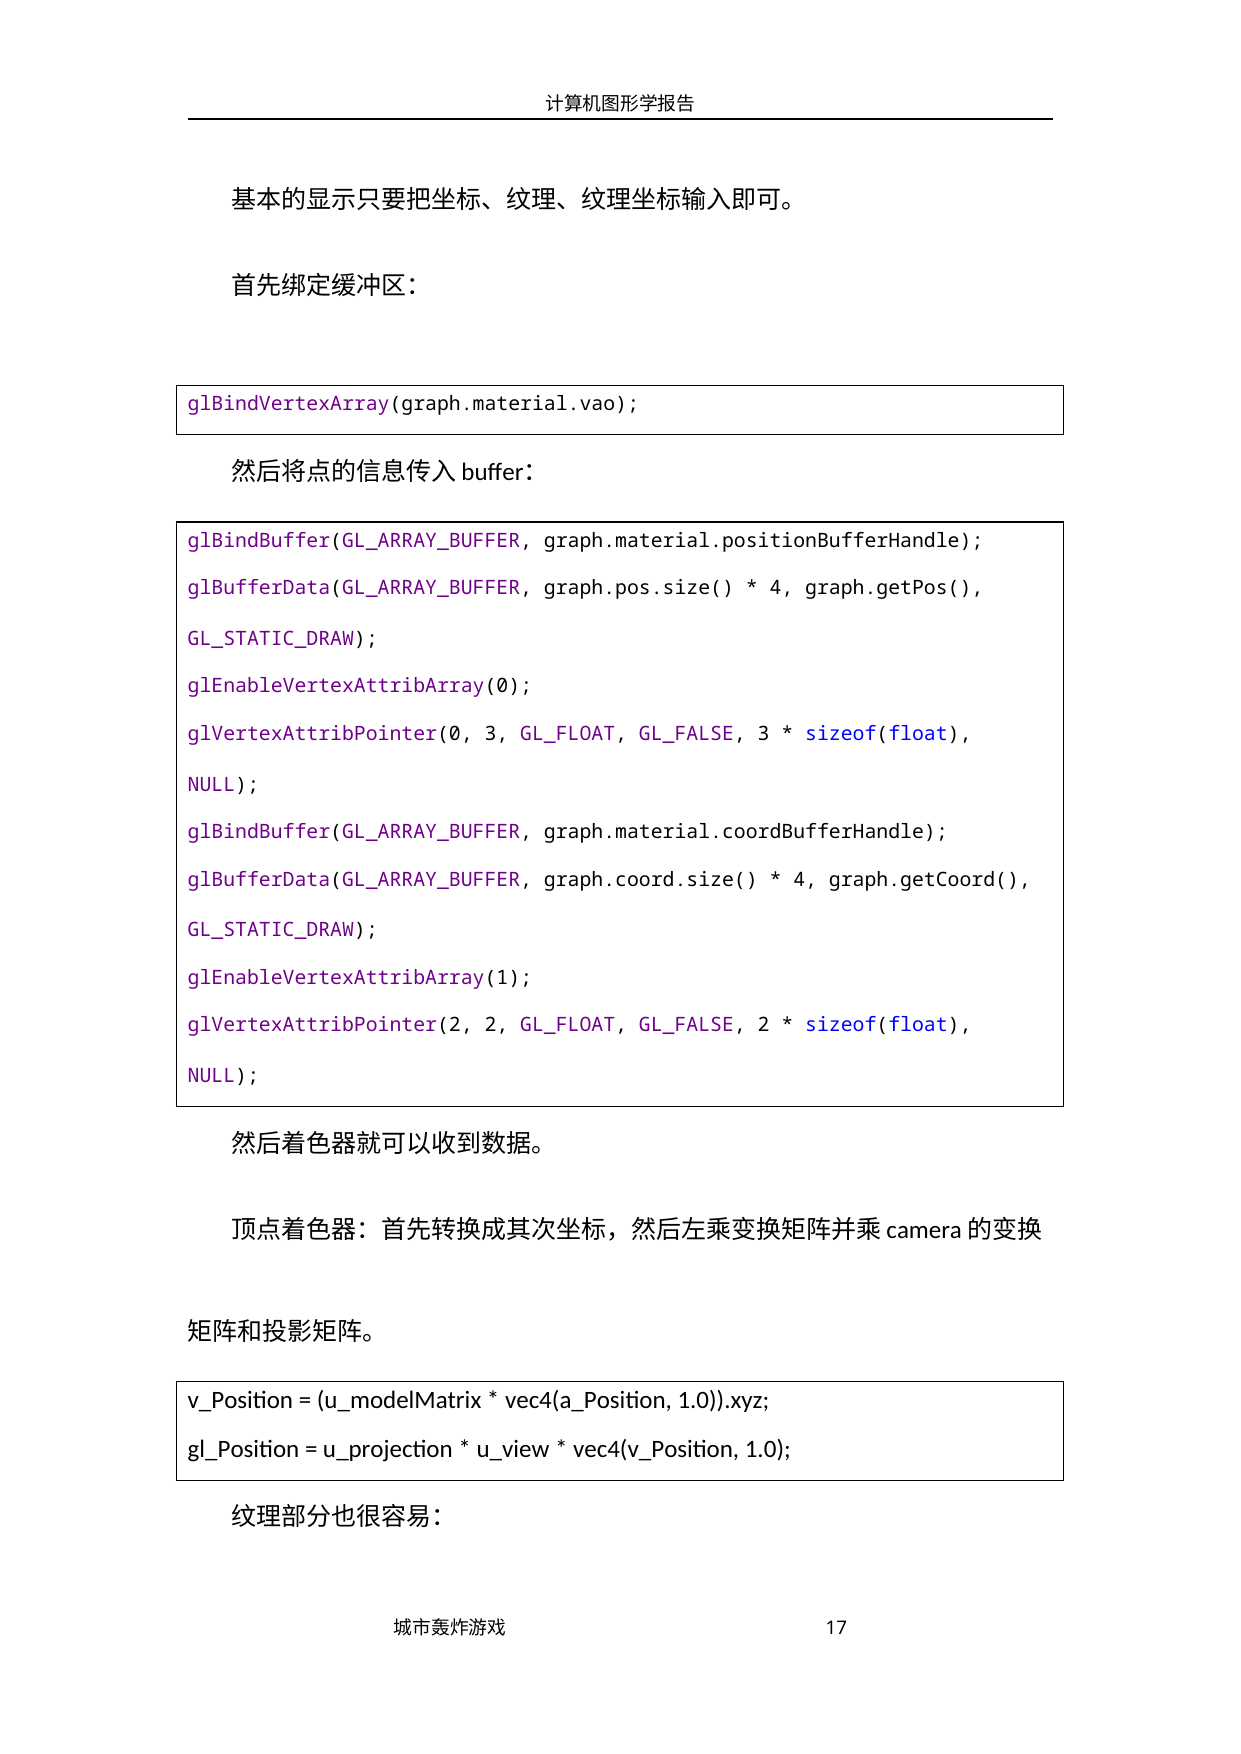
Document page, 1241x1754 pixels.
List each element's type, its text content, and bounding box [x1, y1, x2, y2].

text 然后着色器就可以收到数据。 [187, 1107, 1053, 1175]
text 首先绑定缓冲区： [187, 250, 1053, 318]
text 纹理部分也很容易： [187, 1481, 1053, 1549]
table_header v_Position = (u_modelMatrix * vec4(a_Position, 1.0)).xyz; gl_Position = u_projection * u_view * vec4(v_Position, 1.0); [177, 1382, 1063, 1480]
text 基本的显示只要把坐标、纹理、纹理坐标输入即可。 [187, 164, 1053, 232]
table_header glBindBuffer(GL_ARRAY_BUFFER, graph.material.positionBufferHandle); glBufferData(GL_ARRAY_BUFFER, graph.pos.size() * 4, graph.getPos(), GL_STATIC_DRAW); glEnableVertexAttribArray(0); glVertexAttribPointer(0, 3, GL_FLOAT, GL_FALSE, 3 * sizeof(float), NULL); glBindBuffer(GL_ARRAY_BUFFER, graph.material.coordBufferHandle); glBufferData(GL_ARRAY_BUFFER, graph.coord.size() * 4, graph.getCoord(), GL_STATIC_DRAW); glEnableVertexAttribArray(1); glVertexAttribPointer(2, 2, GL_FLOAT, GL_FALSE, 2 * sizeof(float), NULL); [177, 523, 1063, 1106]
text 顶点着色器：首先转换成其次坐标，然后左乘变换矩阵并乘camera的变换矩阵和投影矩阵。 [187, 1193, 1053, 1363]
table_header glBindVertexArray(graph.material.vao); [177, 386, 1063, 434]
text 然后将点的信息传入buffer： [187, 435, 1053, 503]
